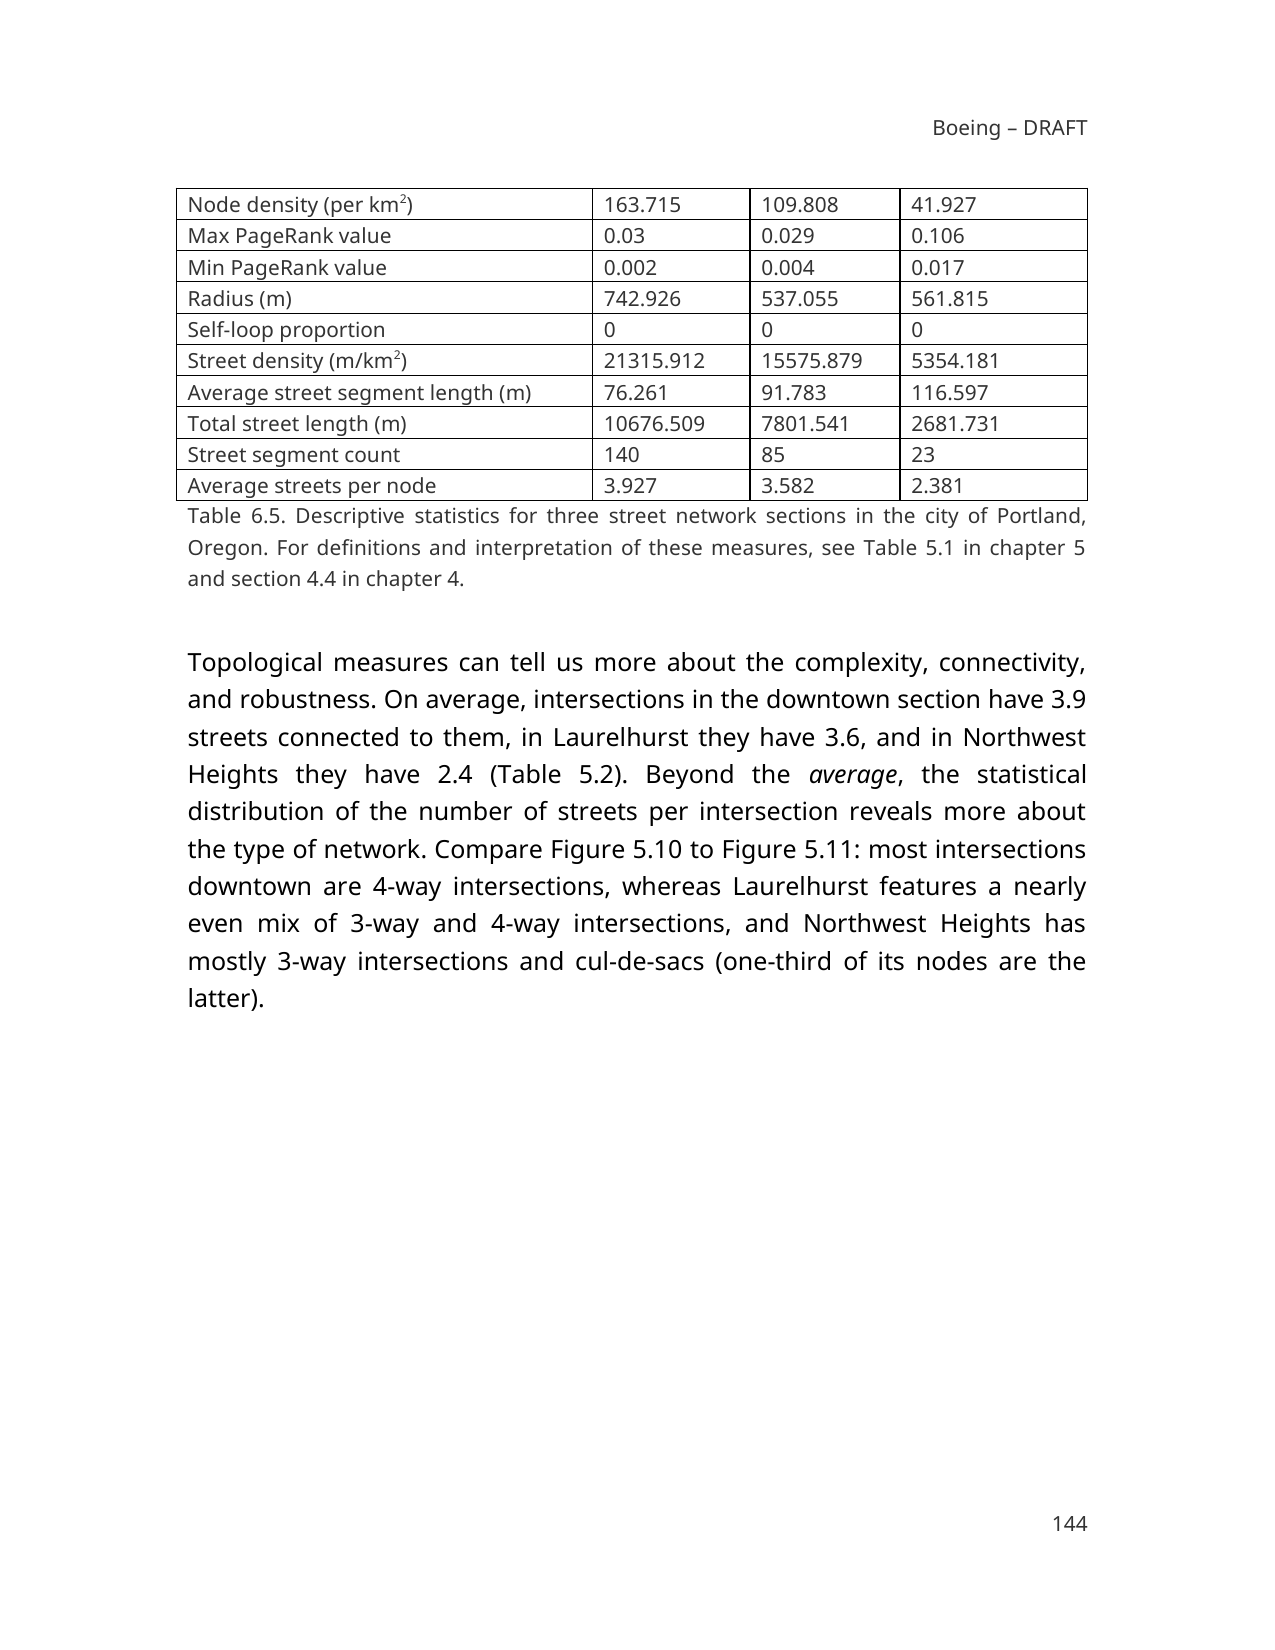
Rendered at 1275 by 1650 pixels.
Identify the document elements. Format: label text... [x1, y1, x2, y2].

table_cell 21315.912 [593, 345, 749, 375]
table_cell 15575.879 [751, 345, 899, 375]
table_cell 140 [593, 439, 749, 469]
table_cell 0 [751, 314, 899, 344]
table_cell 0.017 [901, 251, 1087, 281]
table_cell 41.927 [901, 189, 1087, 219]
table_cell Average streets per node [177, 470, 592, 500]
table_cell 163.715 [593, 189, 749, 219]
table_cell 3.927 [593, 470, 749, 500]
table_cell Self-loop proportion [177, 314, 592, 344]
table_cell 0 [593, 314, 749, 344]
table_cell Radius (m) [177, 282, 592, 312]
table_cell 0.03 [593, 220, 749, 250]
table_cell 2681.731 [901, 407, 1087, 437]
table_cell 76.261 [593, 376, 749, 406]
table_cell Total street length (m) [177, 407, 592, 437]
table_cell Node density (per km2) [177, 189, 592, 219]
text Topological measures can tell us more about the complexity, connectivity, and robustness. On average, intersections in the downtown section have 3.9 streets connected to them, in Laurelhurst they have 3.6, and in Northwest Heights they have 2.4 (Table 5.2). Beyond the average, the statistical distribution of the number of streets per intersection reveals more about the type of network. Compare Figure 5.10 to Figure 5.11: most intersections downtown are 4-way intersections, whereas Laurelhurst features a nearly even mix of 3-way and 4-way intersections, and Northwest Heights has mostly 3-way intersections and cul-de-sacs (one-third of its nodes are the latter). [187, 645, 1087, 1015]
table_cell 0.004 [751, 251, 899, 281]
table_cell 3.582 [751, 470, 899, 500]
table_cell 23 [901, 439, 1087, 469]
table_cell Min PageRank value [177, 251, 592, 281]
table_cell 2.381 [901, 470, 1087, 500]
table_cell 742.926 [593, 282, 749, 312]
table_cell 561.815 [901, 282, 1087, 312]
table_cell Max PageRank value [177, 220, 592, 250]
table_cell 7801.541 [751, 407, 899, 437]
table_cell 91.783 [751, 376, 899, 406]
table_cell 116.597 [901, 376, 1087, 406]
table_cell 0.106 [901, 220, 1087, 250]
table_cell Average street segment length (m) [177, 376, 592, 406]
table_cell 10676.509 [593, 407, 749, 437]
table_cell 0.002 [593, 251, 749, 281]
table_cell 85 [751, 439, 899, 469]
table_cell 5354.181 [901, 345, 1087, 375]
table_cell Street segment count [177, 439, 592, 469]
table_cell Street density (m/km2) [177, 345, 592, 375]
table_cell 537.055 [751, 282, 899, 312]
table_cell 0 [901, 314, 1087, 344]
table_cell 109.808 [751, 189, 899, 219]
table_cell 0.029 [751, 220, 899, 250]
